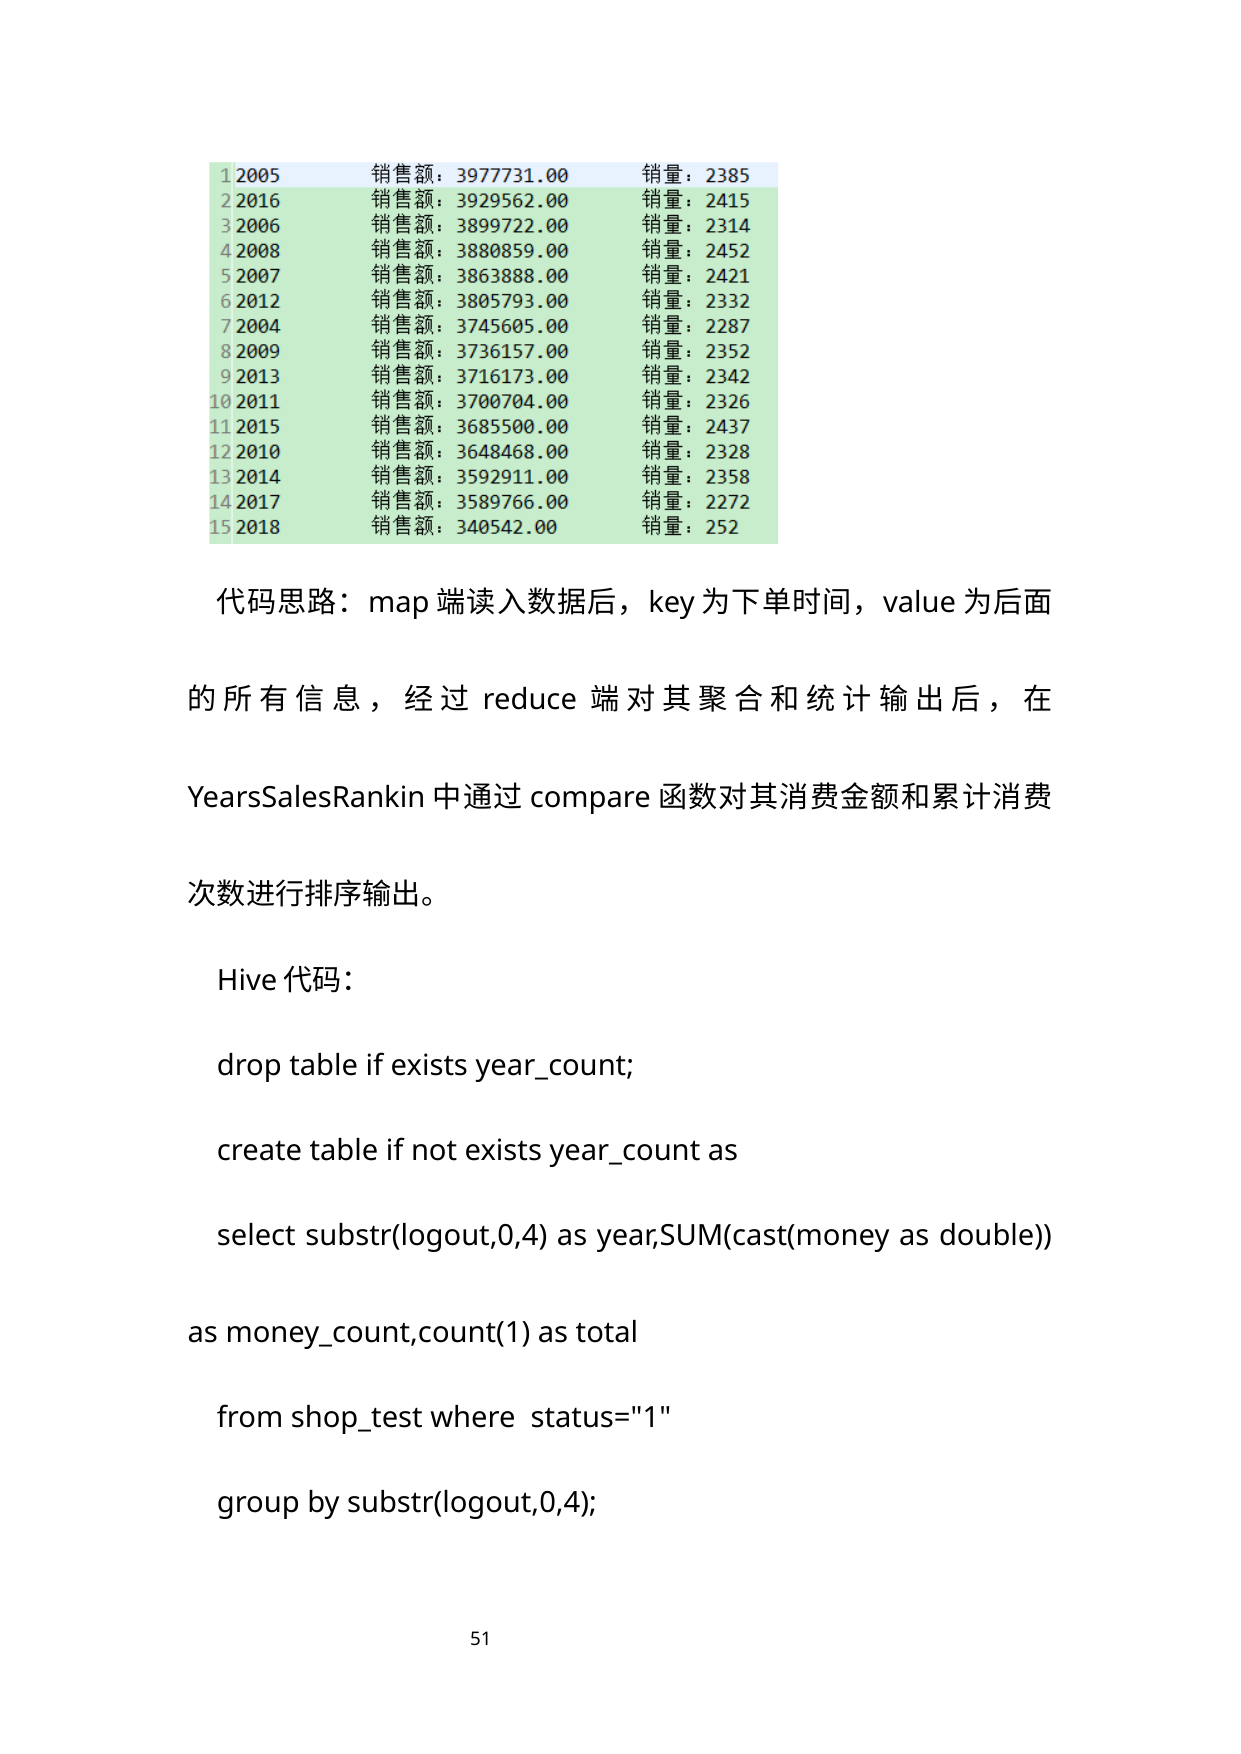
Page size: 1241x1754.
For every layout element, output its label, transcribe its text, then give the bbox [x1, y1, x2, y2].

text drop table if exists year_count; [187, 1032, 1053, 1097]
text 代码思路：map端读入数据后，key为下单时间，value为后面的所有信息，经过reduce端对其聚合和统计输出后，在YearsSalesRankin中通过compare函数对其消费金额和累计消费次数进行排序输出。 [187, 567, 1053, 924]
picture [209, 162, 779, 544]
text select substr(logout,0,4) as year,SUM(cast(money as double)) as money_count,count(1) as total [187, 1201, 1053, 1364]
text Hive代码： [187, 946, 1053, 1011]
text from shop_test where status="1" [187, 1383, 1053, 1448]
text create table if not exists year_count as [187, 1116, 1053, 1181]
text group by substr(logout,0,4); [187, 1468, 1053, 1533]
